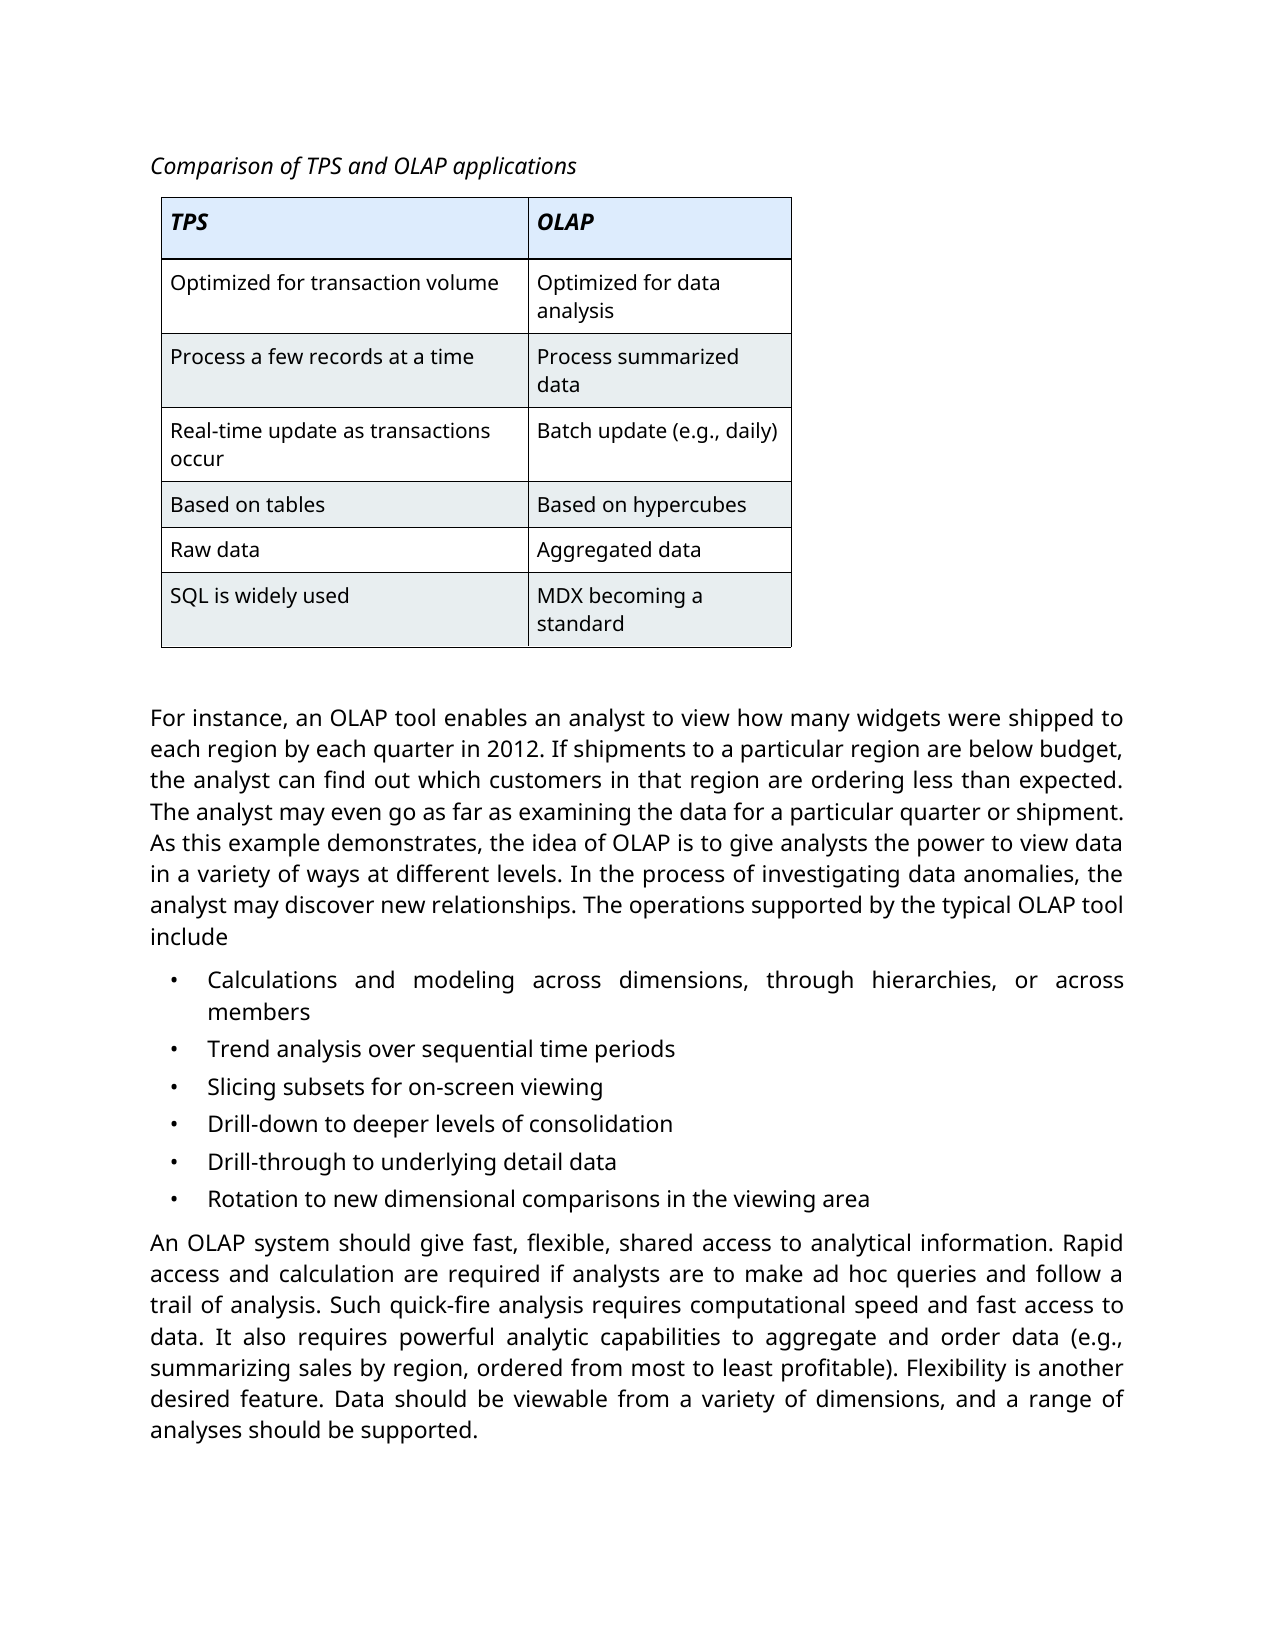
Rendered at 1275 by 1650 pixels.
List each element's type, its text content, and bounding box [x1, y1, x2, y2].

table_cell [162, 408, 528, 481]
list Slicing subsets for on-screen viewing [169, 1071, 1125, 1102]
text For instance, an OLAP tool enables an analyst to view how many widgets were shipped to each region by each quarter in 2012. If shipments to a particular region are below budget, the analyst can find out which customers in that region are ordering less than expected. The analyst may even go as far as examining the data for a particular quarter or shipment. As this example demonstrates, the idea of OLAP is to give analysts the power to view data in a variety of ways at different levels. In the process of investigating data anomalies, the analyst may discover new relationships. The operations supported by the typical OLAP tool include [150, 702, 1125, 952]
text An OLAP system should give fast, flexible, shared access to analytical information. Rapid access and calculation are required if analysts are to make ad hoc queries and follow a trail of analysis. Such quick-fire analysis requires computational speed and fast access to data. It also requires powerful analytic capabilities to aggregate and order data (e.g., summarizing sales by region, ordered from most to least profitable). Flexibility is another desired feature. Data should be viewable from a variety of dimensions, and a range of analyses should be supported. [150, 1227, 1125, 1446]
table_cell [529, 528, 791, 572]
list Drill-down to deeper levels of consolidation [169, 1108, 1125, 1139]
list Calculations and modeling across dimensions, through hierarchies, or across members [169, 964, 1125, 1027]
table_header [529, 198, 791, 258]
list Rotation to new dimensional comparisons in the viewing area [169, 1183, 1125, 1214]
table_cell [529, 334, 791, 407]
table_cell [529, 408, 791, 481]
text Comparison of TPS and OLAP applications [150, 150, 1125, 181]
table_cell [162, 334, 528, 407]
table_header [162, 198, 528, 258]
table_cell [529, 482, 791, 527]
list Trend analysis over sequential time periods [169, 1033, 1125, 1064]
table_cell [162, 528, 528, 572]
list Drill-through to underlying detail data [169, 1146, 1125, 1177]
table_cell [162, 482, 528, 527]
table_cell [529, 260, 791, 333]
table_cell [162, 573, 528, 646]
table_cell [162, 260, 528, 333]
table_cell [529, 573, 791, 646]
